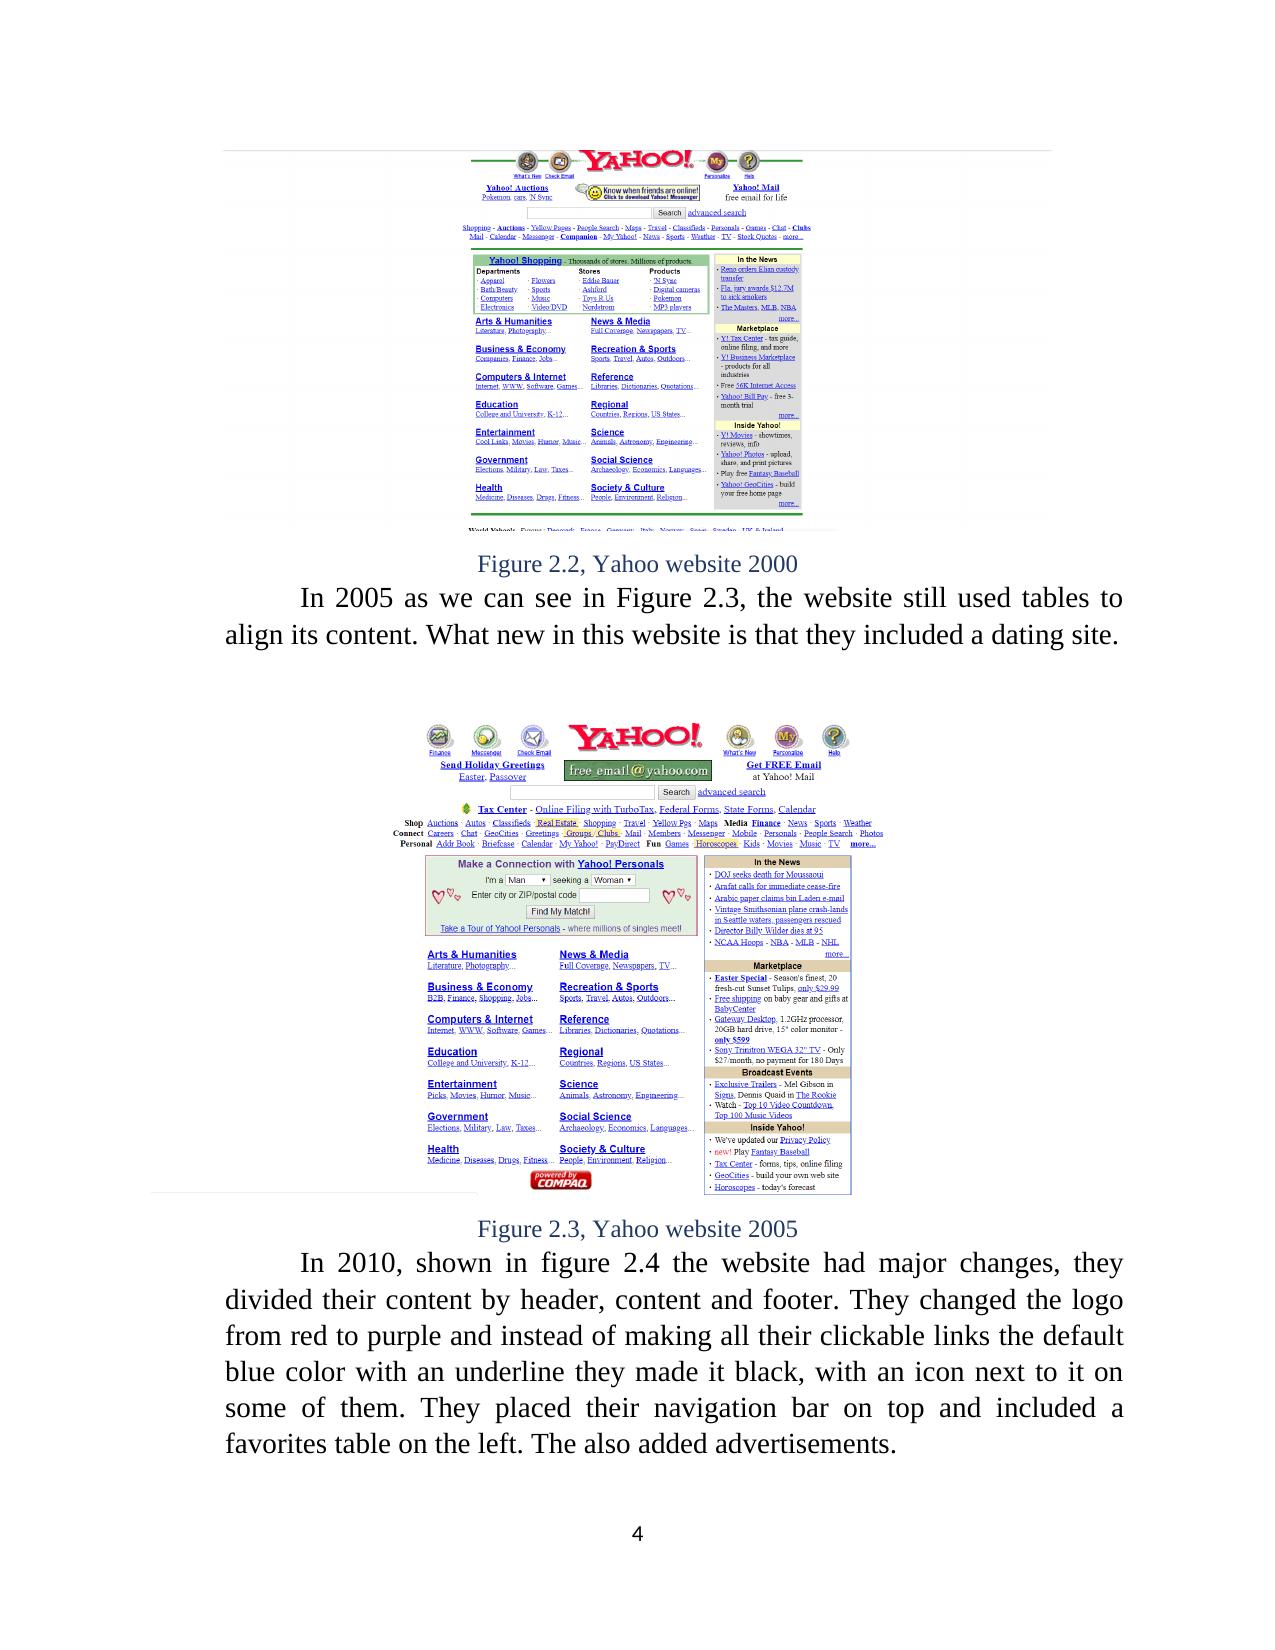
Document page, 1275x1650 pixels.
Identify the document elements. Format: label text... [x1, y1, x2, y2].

subtitle Figure 2.2, Yahoo website 2000 [150, 549, 1125, 578]
text In 2005 as we can see in Figure 2.3, the website still used tables to align its content. What new in this website is that they included a dating site. [225, 581, 1125, 650]
text In 2010, shown in figure 2.4 the website had major changes, they divided their content by header, content and footer. They changed the logo from red to purple and instead of making all their clickable links the default blue color with an underline they made it black, with an icon next to it on some of them. They placed their navigation bar on top and included a favorites table on the left. The also added advertisements. [225, 1246, 1125, 1460]
picture [219, 150, 1055, 531]
picture [150, 717, 1125, 1196]
subtitle Figure 2.3, Yahoo website 2005 [150, 1214, 1125, 1243]
